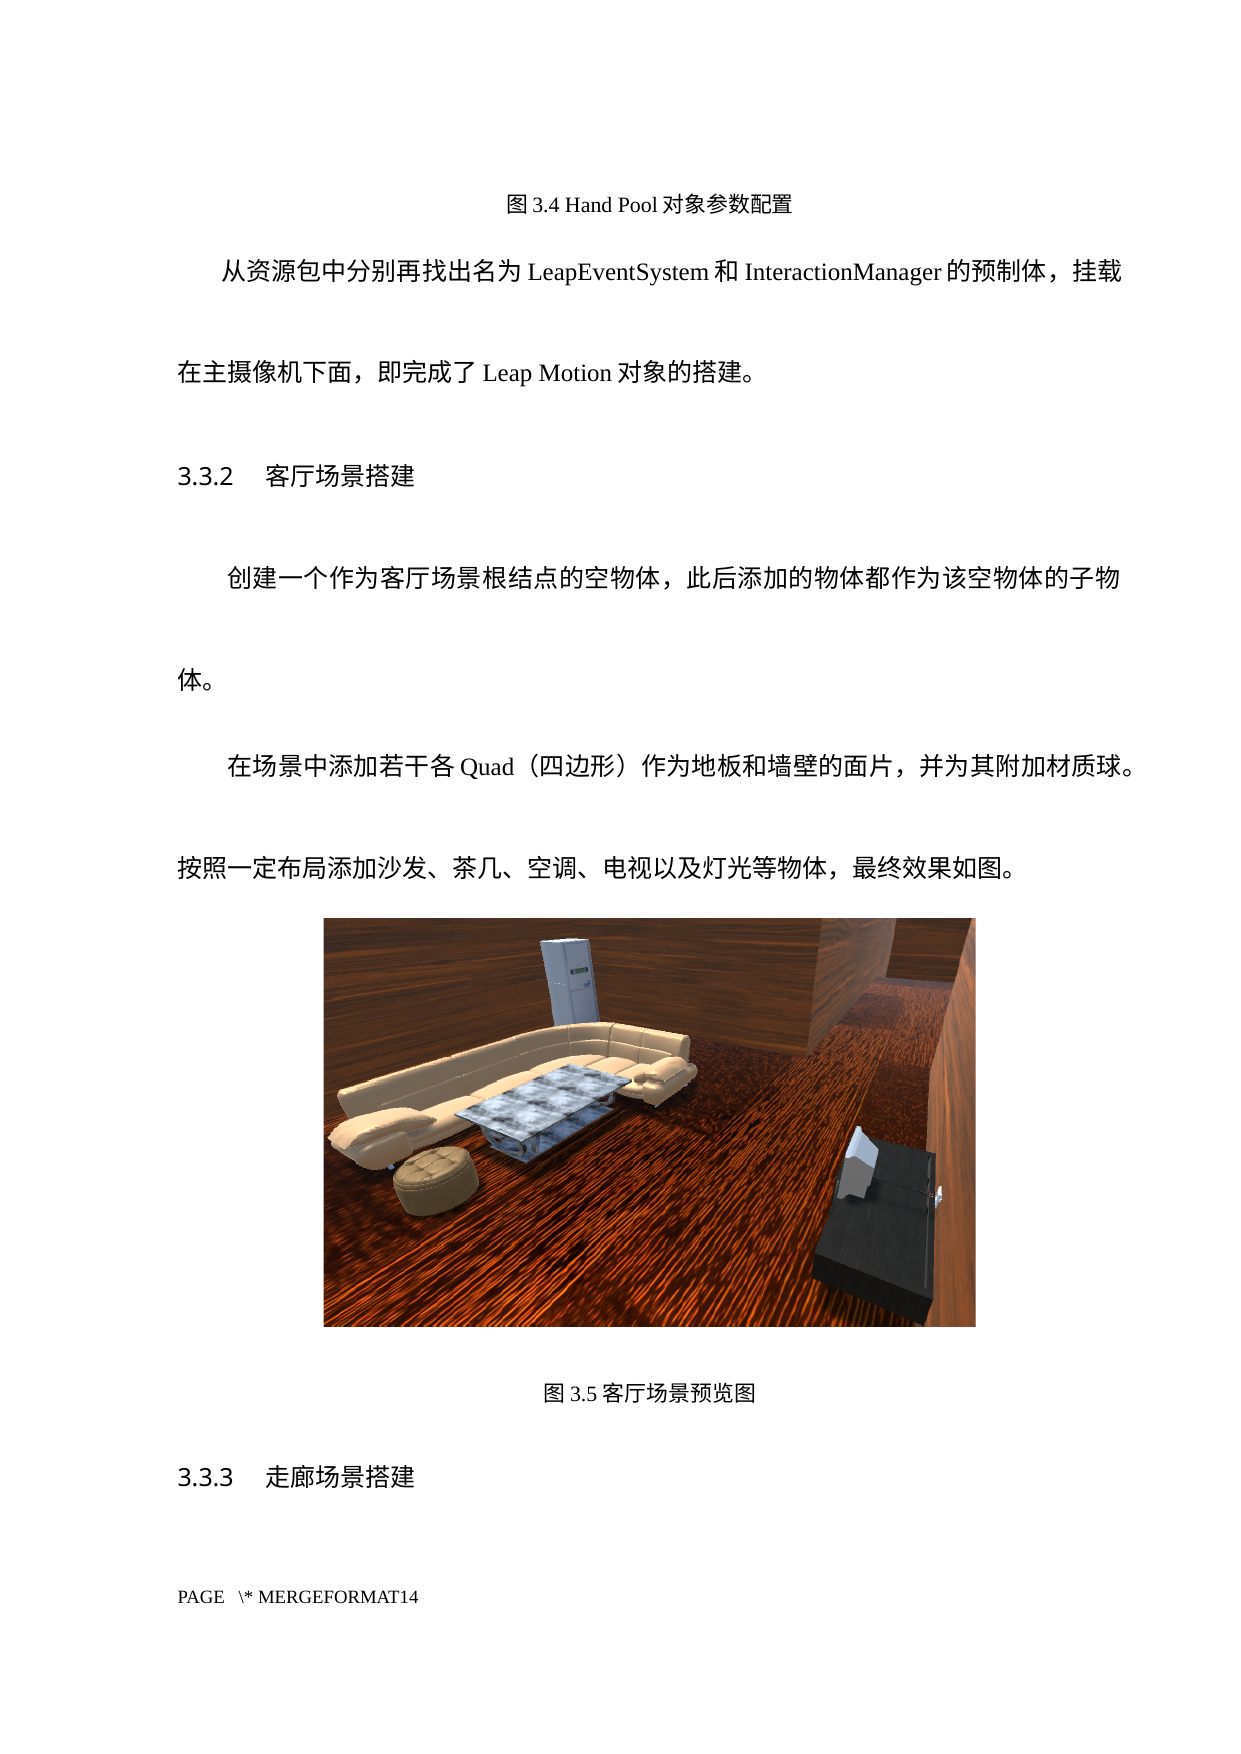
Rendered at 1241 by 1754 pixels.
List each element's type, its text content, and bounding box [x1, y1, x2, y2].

text 从资源包中分别再找出名为LeapEventSystem和InteractionManager的预制体，挂载在主摄像机下面，即完成了Leap Motion对象的搭建。 [177, 235, 1122, 405]
picture [323, 918, 976, 1327]
text 图3.4 Hand Pool对象参数配置 [177, 185, 1122, 219]
text 创建一个作为客厅场景根结点的空物体，此后添加的物体都作为该空物体的子物体。 [177, 543, 1122, 713]
subtitle 走廊场景搭建 [177, 1442, 1122, 1509]
text 图3.5 客厅场景预览图 [177, 1375, 1122, 1409]
text 在场景中添加若干各Quad（四边形）作为地板和墙壁的面片，并为其附加材质球。按照一定布局添加沙发、茶几、空调、电视以及灯光等物体，最终效果如图。 [177, 731, 1122, 901]
subtitle 客厅场景搭建 [177, 440, 1122, 508]
